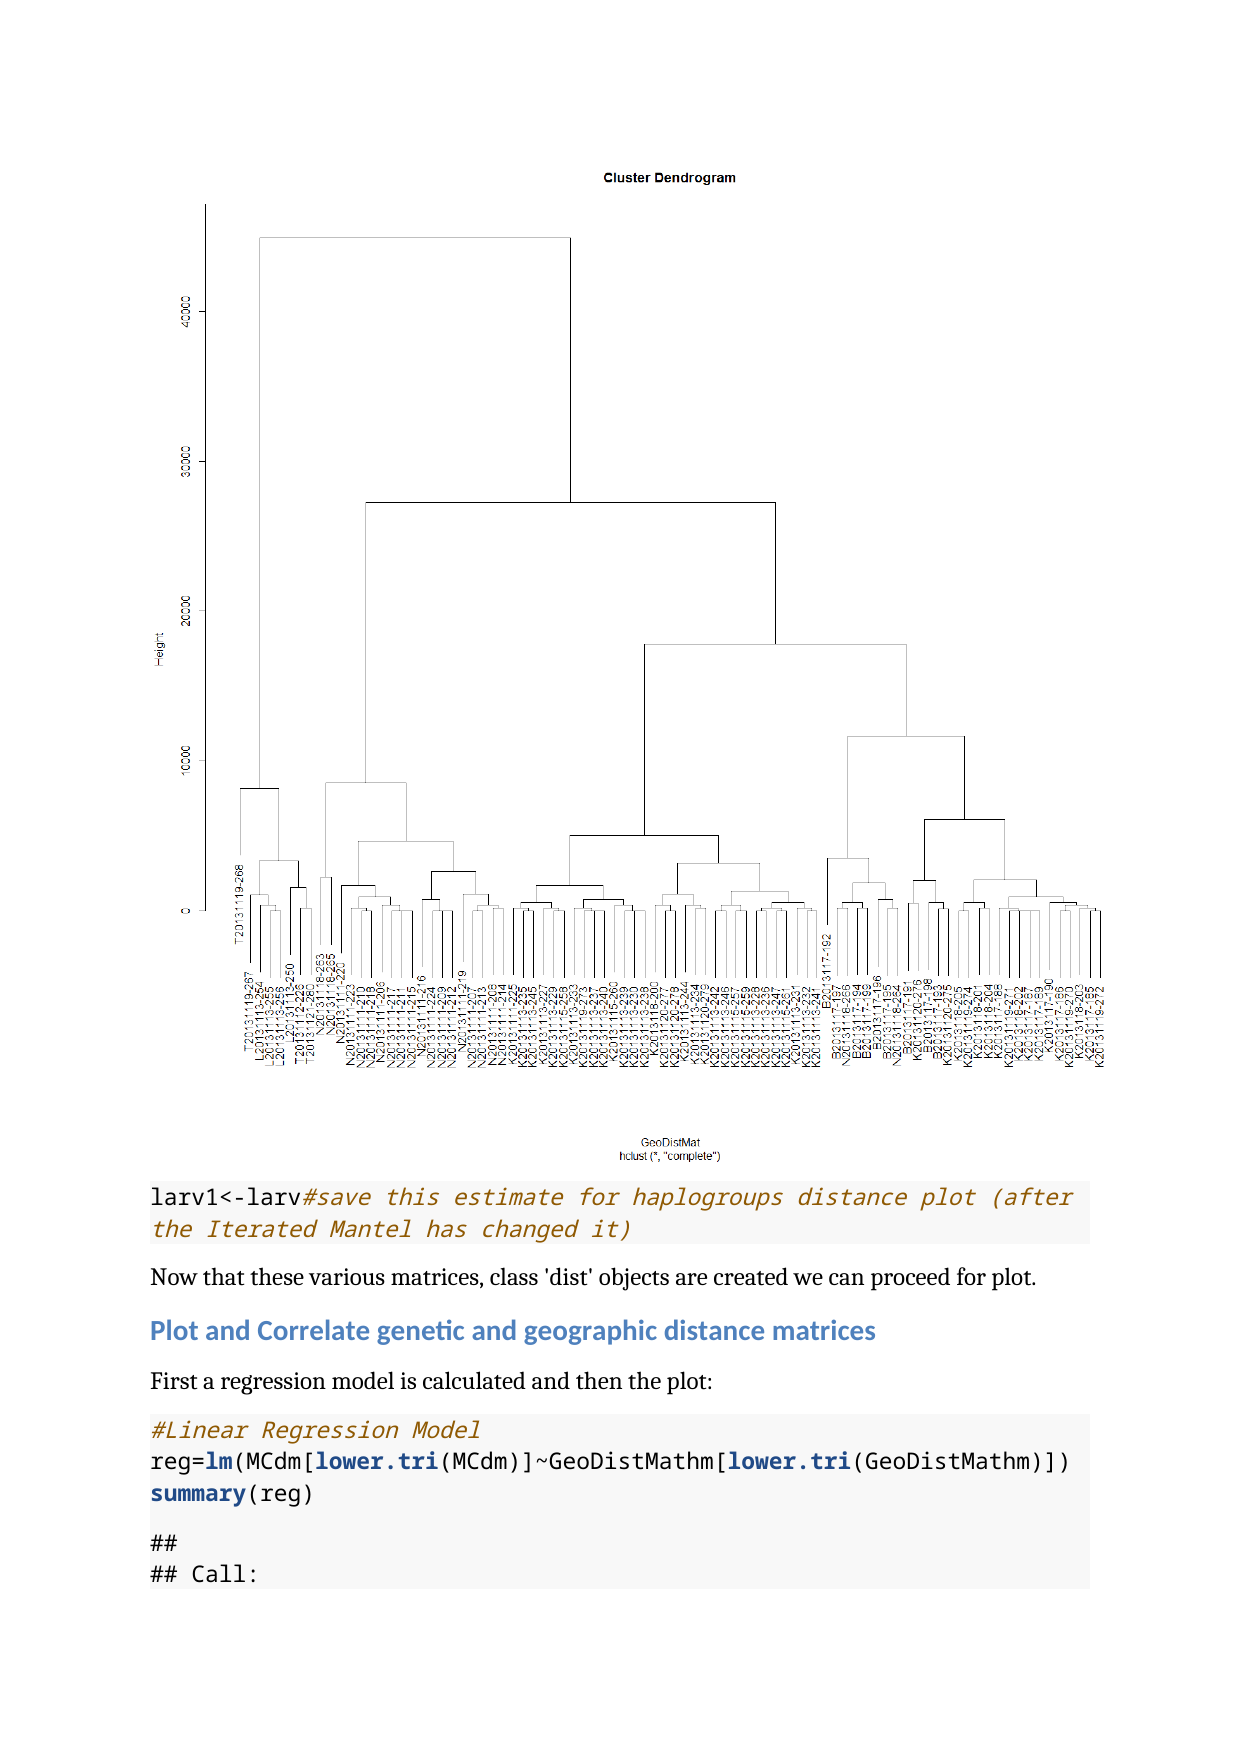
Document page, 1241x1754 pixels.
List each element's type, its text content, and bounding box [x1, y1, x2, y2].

text larv1<-larv#save this estimate for haplogroups distance plot (after the Iterated Mantel has changed it) [631, 1181, 1090, 1244]
picture [150, 150, 1163, 1163]
text #Linear Regression Model reg=lm(MCdm[lower.tri(MCdm)]~GeoDistMathm[lower.tri(GeoDistMathm)]) summary(reg) [315, 1414, 1090, 1508]
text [150, 1527, 1090, 1589]
text Now that these various matrices, class 'dist' objects are created we can proceed for plot. [150, 1263, 1090, 1291]
subtitle Plot and Correlate genetic and geographic distance matrices [150, 1312, 1090, 1348]
text First a regression model is calculated and then the plot: [150, 1367, 1090, 1395]
